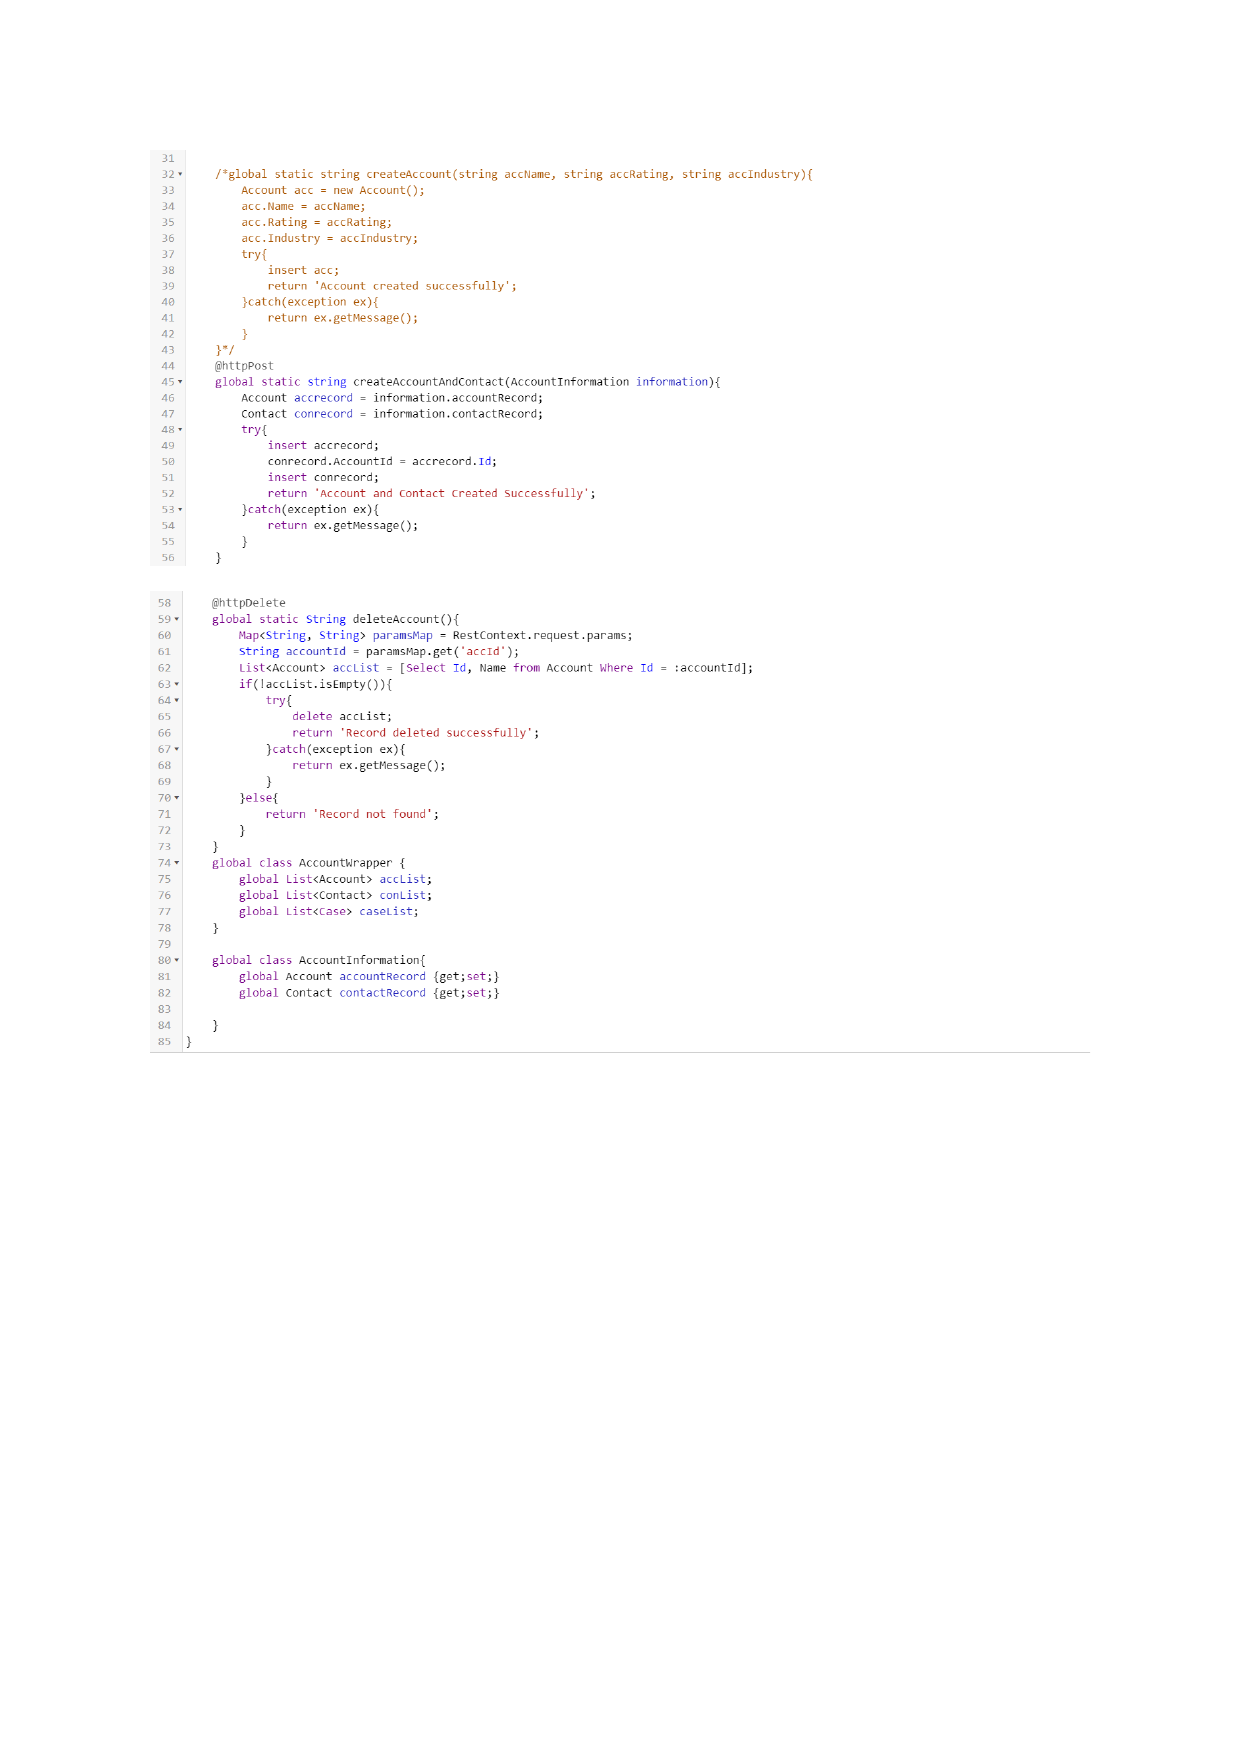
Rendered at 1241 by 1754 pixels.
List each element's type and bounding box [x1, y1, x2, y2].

picture [150, 591, 1091, 1053]
picture [150, 150, 1091, 566]
